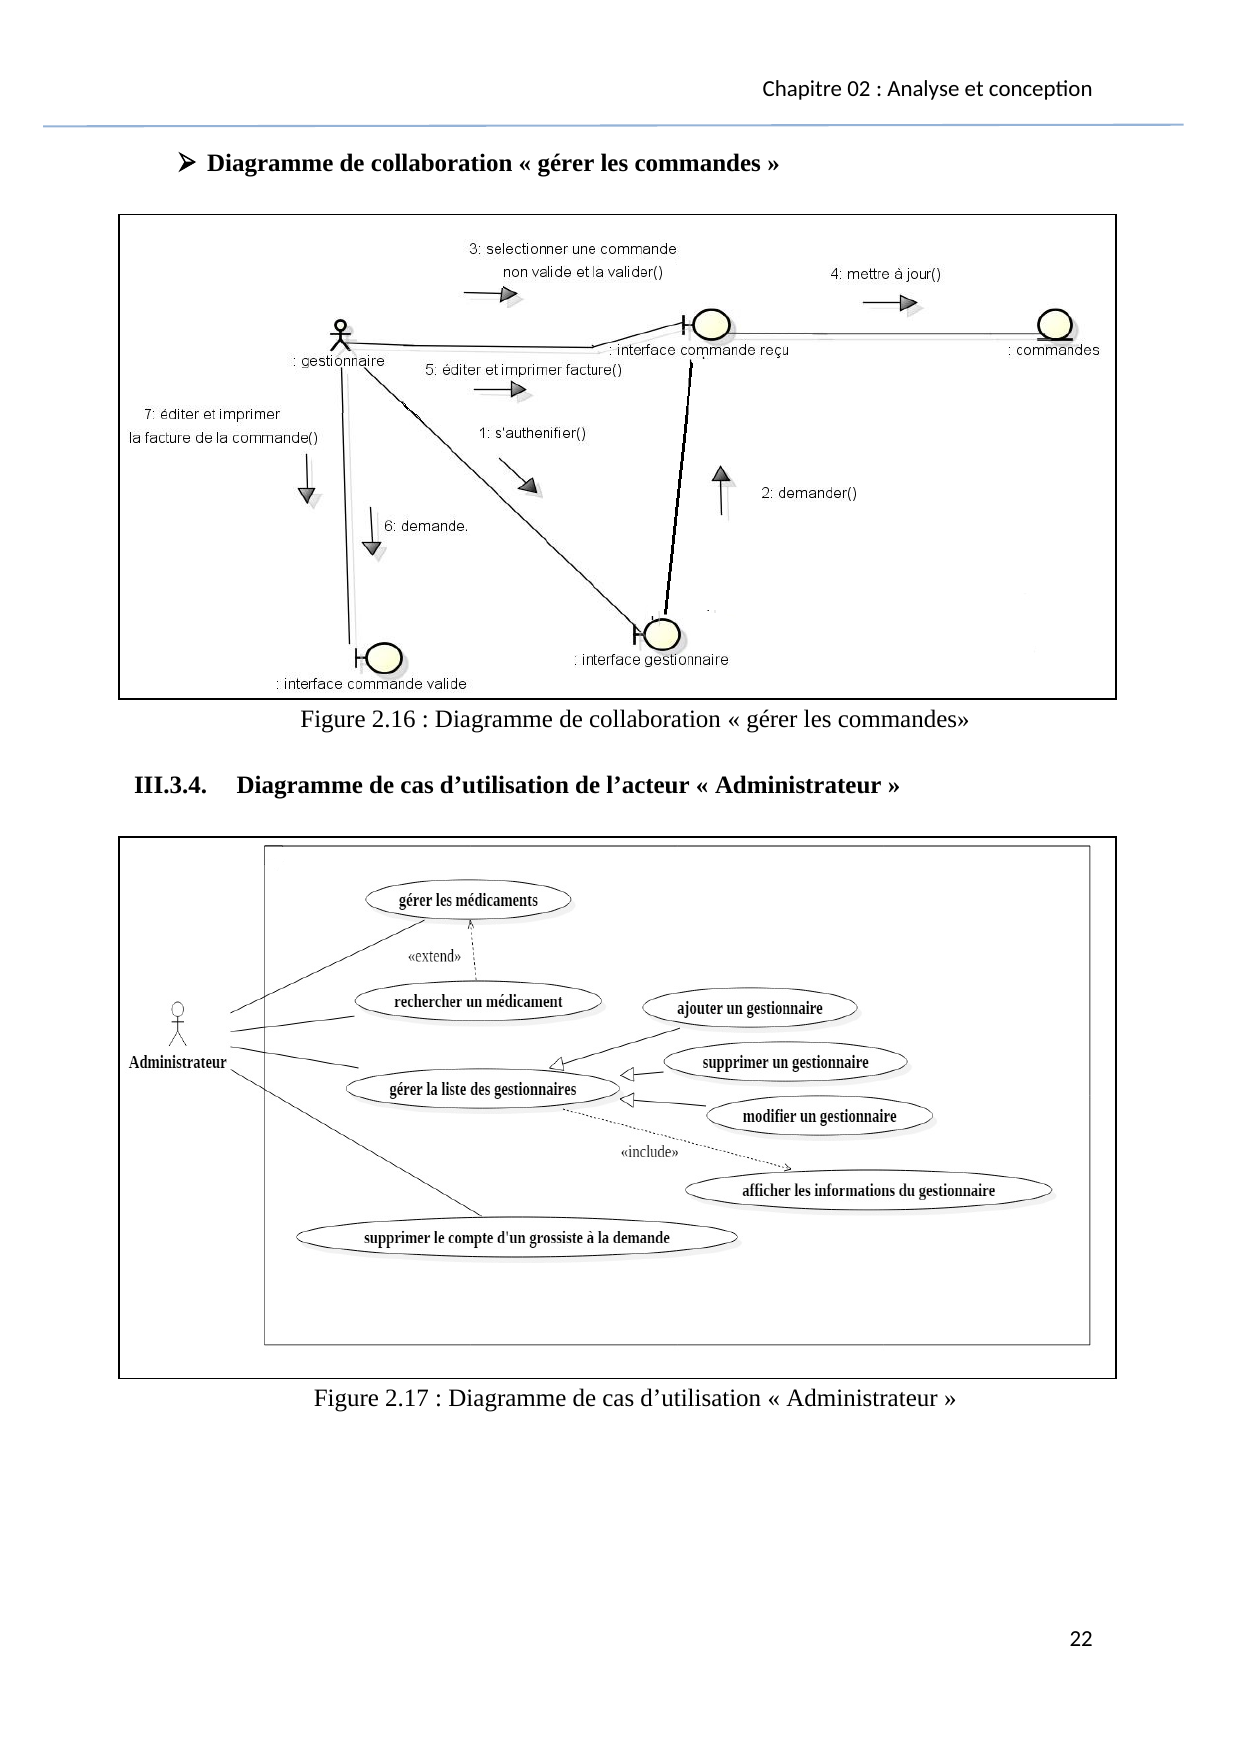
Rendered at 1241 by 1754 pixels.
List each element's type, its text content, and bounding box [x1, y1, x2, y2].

picture [120, 215, 1115, 698]
list Figure 2.16 : Diagramme de collaboration « gérer les commandes» [74, 704, 1092, 733]
list Diagramme de cas d’utilisation de l’acteur « Administrateur » [177, 770, 1092, 799]
picture [120, 838, 1115, 1378]
list Diagramme de collaboration « gérer les commandes » [177, 148, 1092, 176]
list Figure 2.17 : Diagramme de cas d’utilisation « Administrateur » [74, 1383, 1092, 1412]
